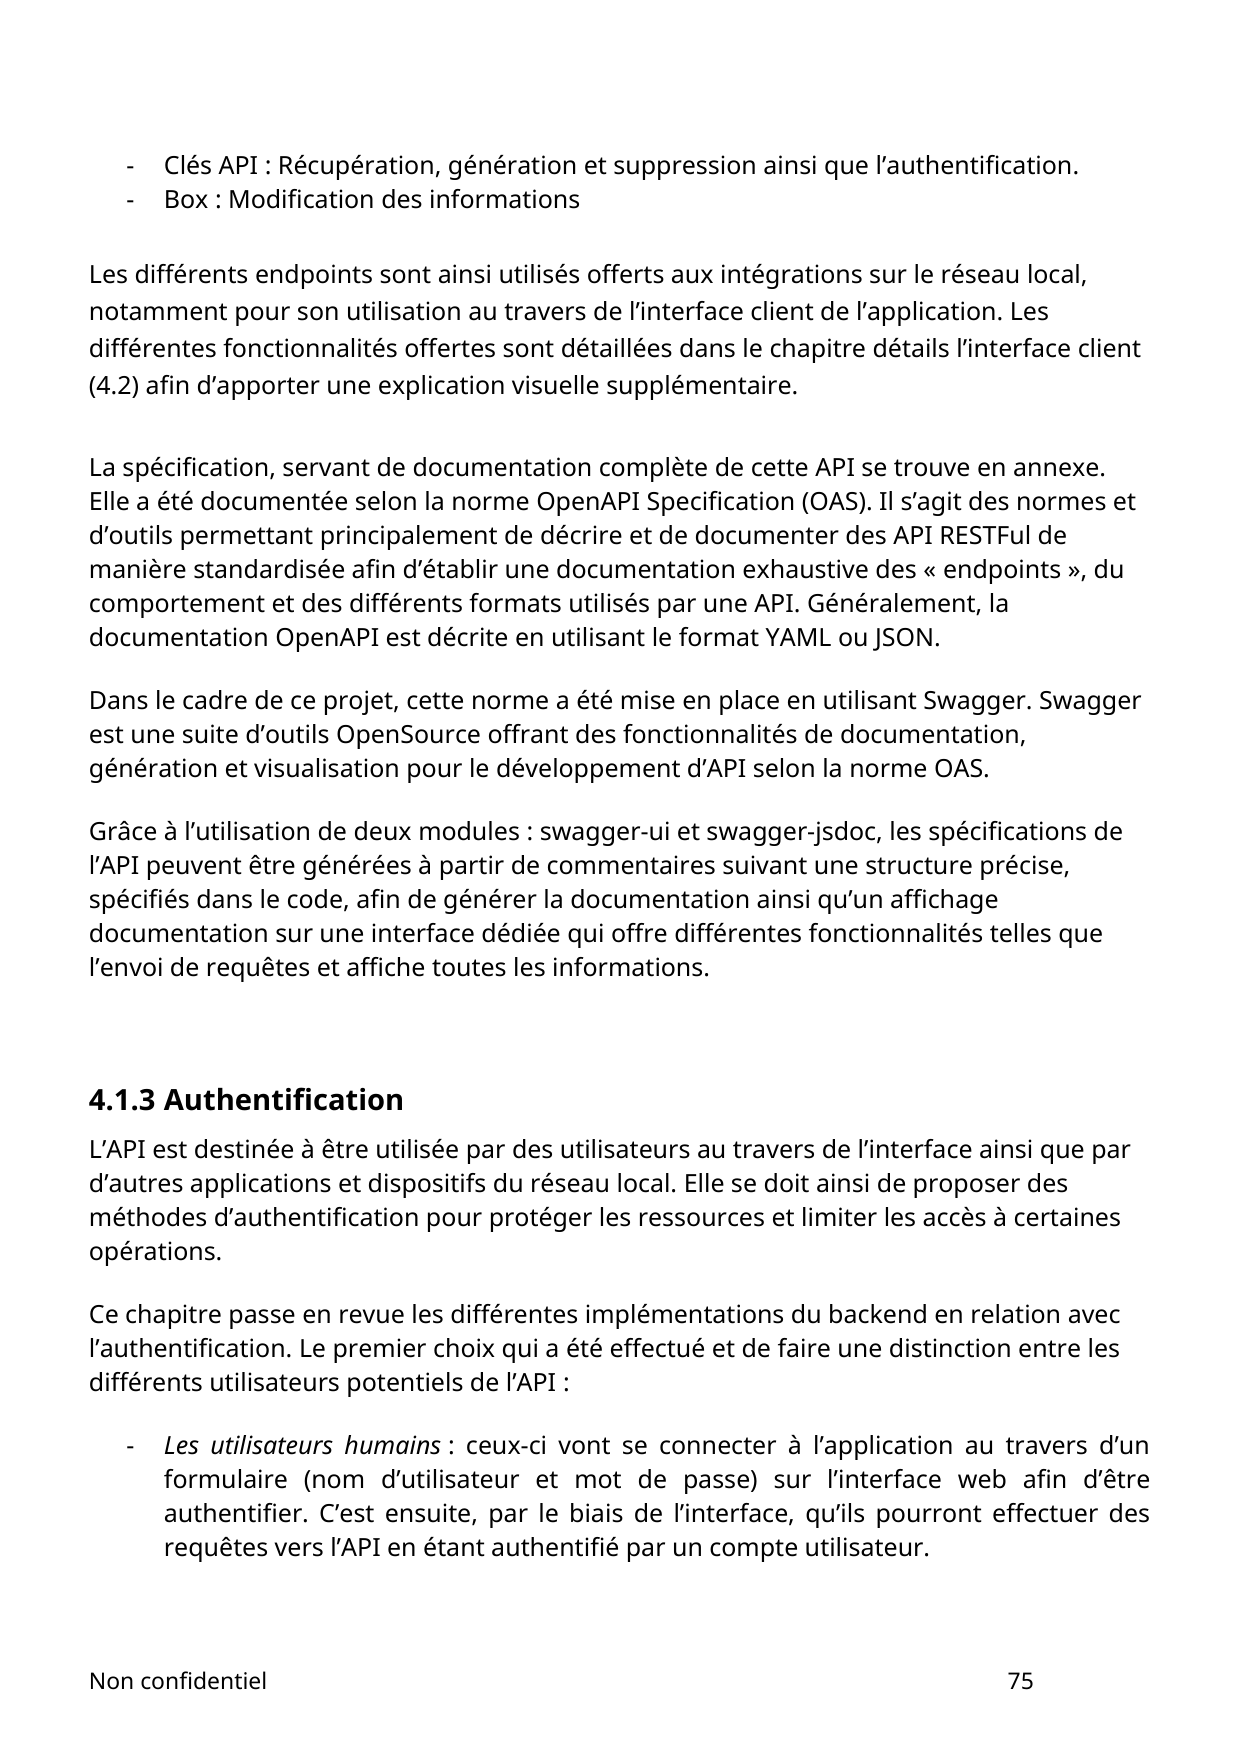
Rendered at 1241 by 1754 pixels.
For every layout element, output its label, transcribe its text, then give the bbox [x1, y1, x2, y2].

text La spécification, servant de documentation complète de cette API se trouve en annexe. Elle a été documentée selon la norme OpenAPI Specification (OAS). Il s’agit des normes et d’outils permettant principalement de décrire et de documenter des API RESTFul de manière standardisée afin d’établir une documentation exhaustive des « endpoints », du comportement et des différents formats utilisés par une API. Généralement, la documentation OpenAPI est décrite en utilisant le format YAML ou JSON. [89, 449, 1152, 654]
list Clés API : Récupération, génération et suppression ainsi que l’authentification. [126, 148, 1152, 182]
text Les différents endpoints sont ainsi utilisés offerts aux intégrations sur le réseau local, notamment pour son utilisation au travers de l’interface client de l’application. Les différentes fonctionnalités offertes sont détaillées dans le chapitre détails l’interface client (4.2) afin d’apporter une explication visuelle supplémentaire. [89, 257, 1152, 401]
text Dans le cadre de ce projet, cette norme a été mise en place en utilisant Swagger. Swagger est une suite d’outils OpenSource offrant des fonctionnalités de documentation, génération et visualisation pour le développement d’API selon la norme OAS. [89, 683, 1152, 785]
text Ce chapitre passe en revue les différentes implémentations du backend en relation avec l’authentification. Le premier choix qui a été effectué et de faire une distinction entre les différents utilisateurs potentiels de l’API : [89, 1297, 1152, 1399]
list Box : Modification des informations [126, 182, 1152, 216]
subtitle Authentification [89, 1079, 1152, 1119]
text L’API est destinée à être utilisée par des utilisateurs au travers de l’interface ainsi que par d’autres applications et dispositifs du réseau local. Elle se doit ainsi de proposer des méthodes d’authentification pour protéger les ressources et limiter les accès à certaines opérations. [89, 1132, 1152, 1268]
text Grâce à l’utilisation de deux modules : swagger-ui et swagger-jsdoc, les spécifications de l’API peuvent être générées à partir de commentaires suivant une structure précise, spécifiés dans le code, afin de générer la documentation ainsi qu’un affichage documentation sur une interface dédiée qui offre différentes fonctionnalités telles que l’envoi de requêtes et affiche toutes les informations. [89, 814, 1152, 984]
list Les utilisateurs humains : ceux-ci vont se connecter à l’application au travers d’un formulaire (nom d’utilisateur et mot de passe) sur l’interface web afin d’être authentifier. C’est ensuite, par le biais de l’interface, qu’ils pourront effectuer des requêtes vers l’API en étant authentifié par un compte utilisateur. [126, 1427, 1152, 1564]
